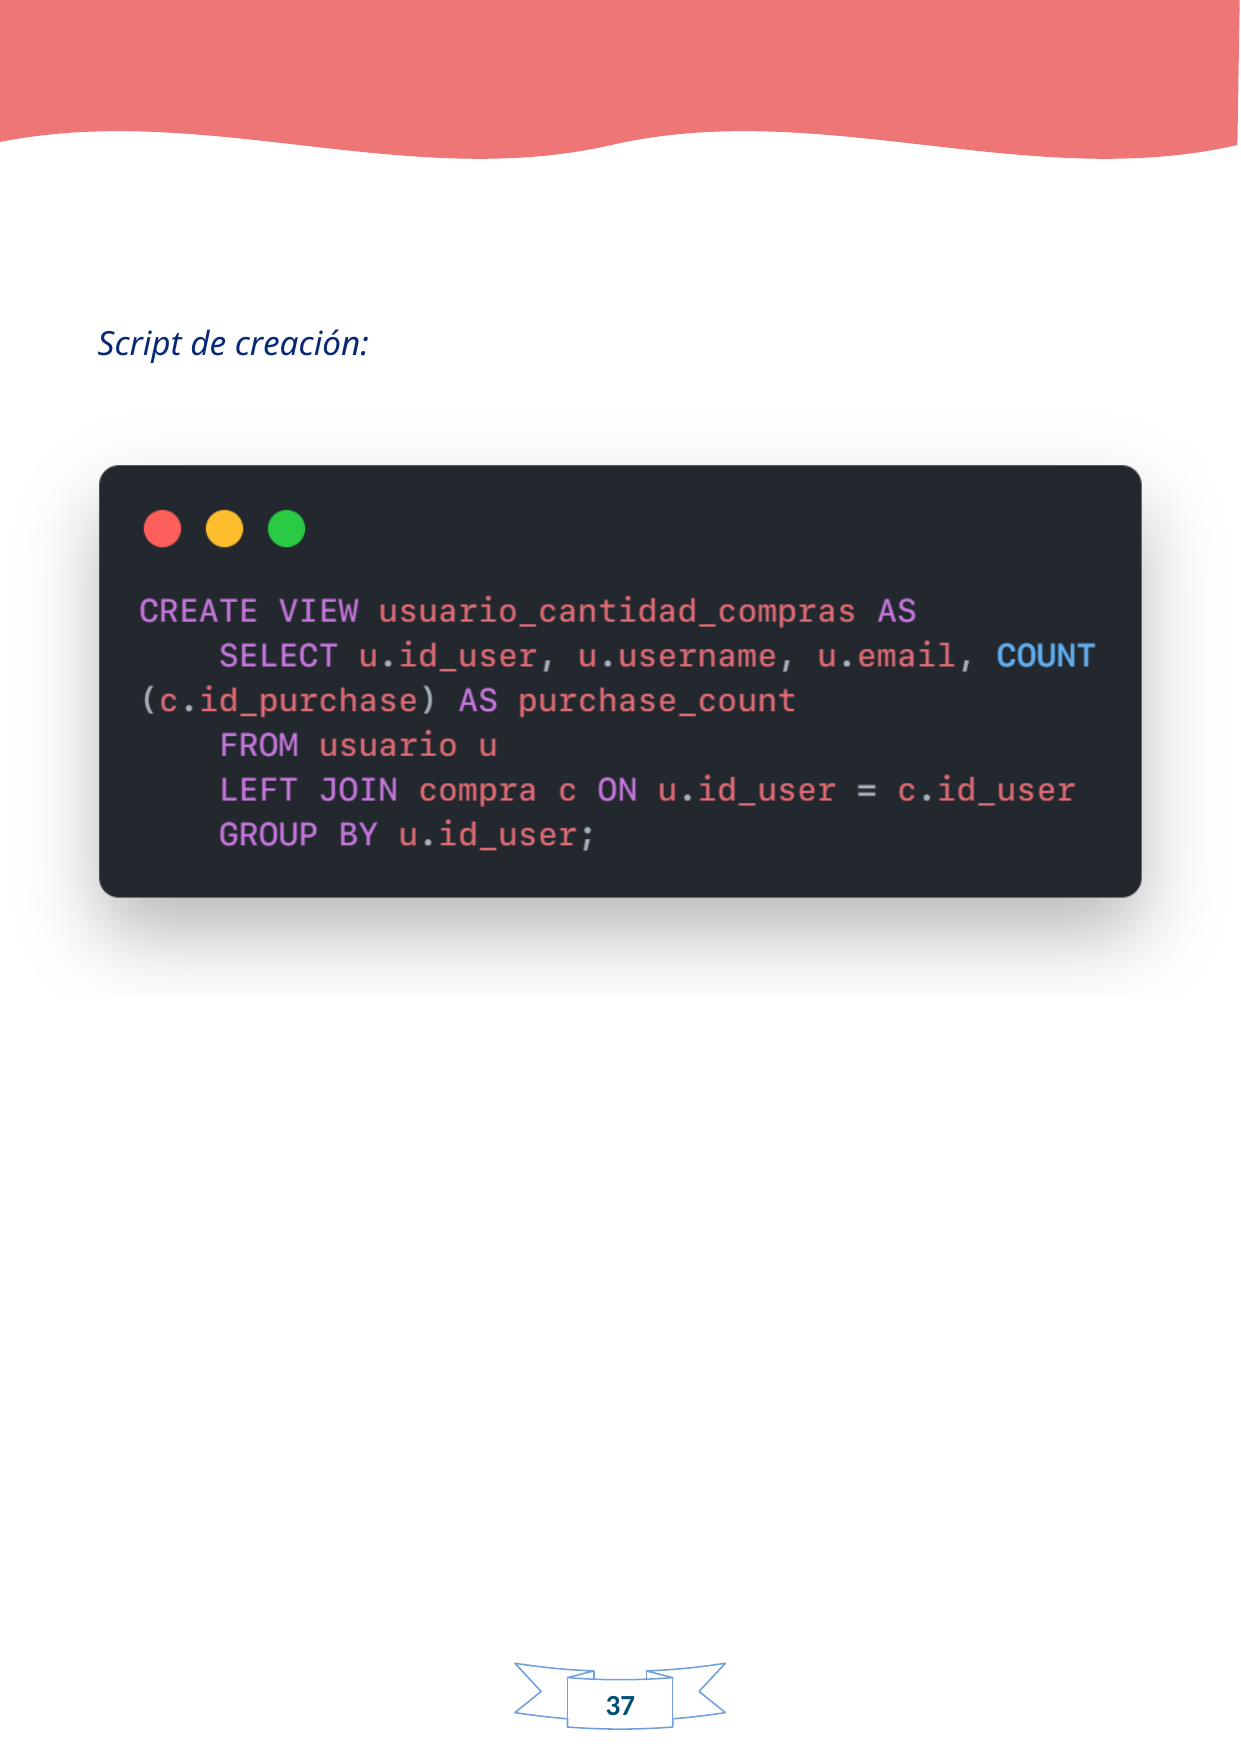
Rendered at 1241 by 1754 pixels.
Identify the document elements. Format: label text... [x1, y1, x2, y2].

text Script de creación: [97, 320, 1143, 365]
picture [0, 367, 1241, 997]
